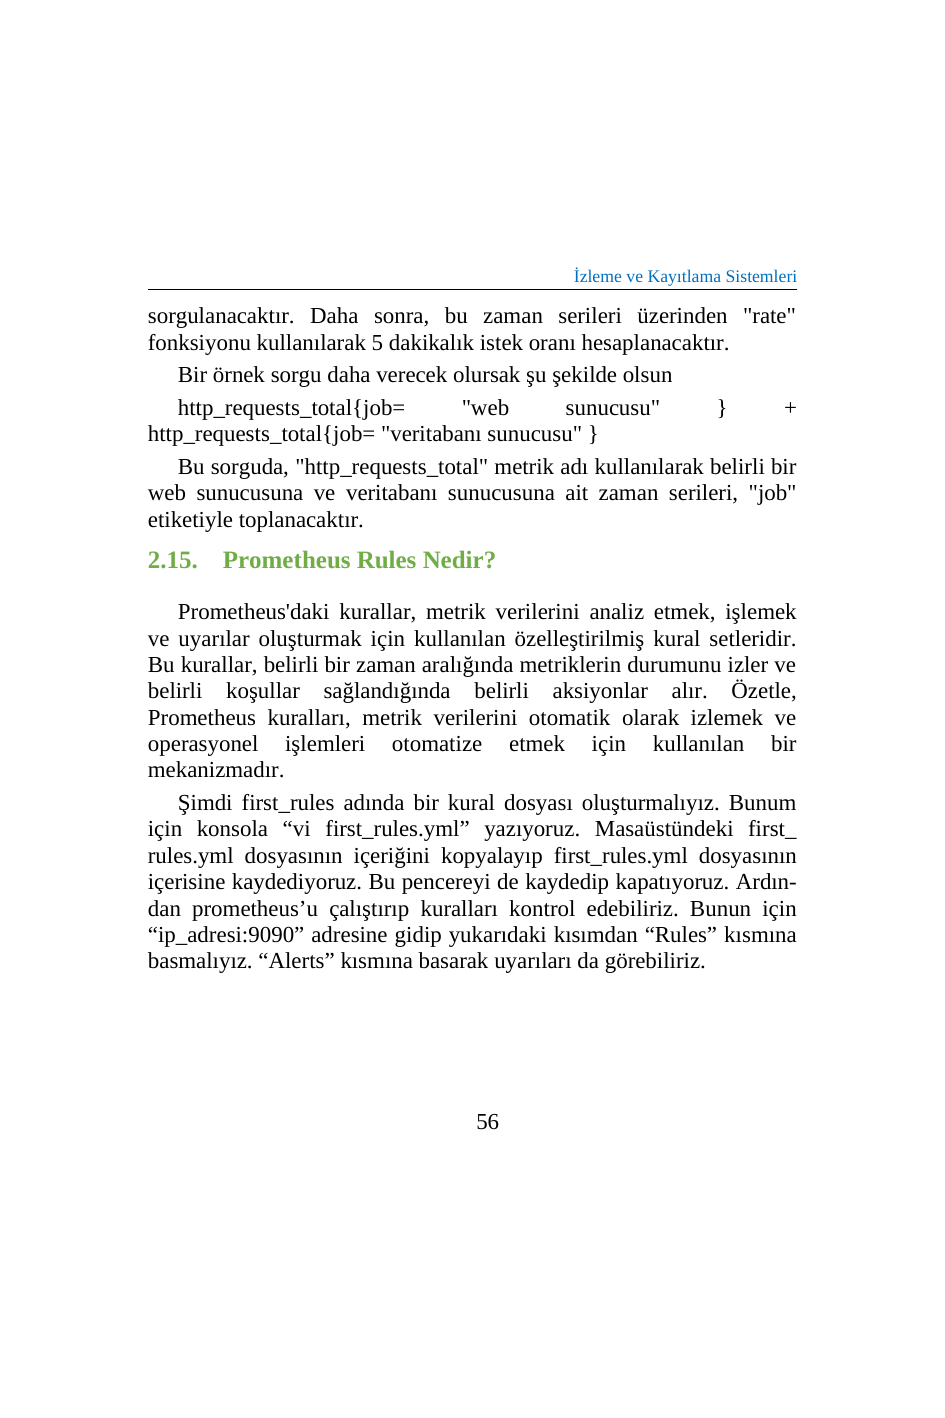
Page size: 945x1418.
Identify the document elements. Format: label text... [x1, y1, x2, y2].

subtitle Prometheus Rules Nedir? [148, 545, 797, 573]
text Prometheus'daki kurallar, metrik verilerini analiz etmek, işlemek ve uyarılar oluşturmak için kullanılan özelleştirilmiş kural setleridir. Bu kurallar, belirli bir zaman aralığında metriklerin durumunu izler ve belirli koşullar sağlandığında belirli aksiyonlar alır. Özetle, Prometheus kuralları, metrik verilerini otomatik olarak izlemek ve operasyonel işlemleri otomatize etmek için kullanılan bir mekanizmadır. [148, 598, 797, 783]
text http_requests_total{job= "web sunucusu" } + http_requests_total{job= "veritabanı sunucusu" } [148, 394, 797, 447]
text Bu sorguda, "http_requests_total" metrik adı kullanılarak belirli bir web sunucusuna ve veritabanı sunucusuna ait zaman serileri, "job" etiketiyle toplanacaktır. [148, 453, 797, 532]
text Bir örnek sorgu daha verecek olursak şu şekilde olsun [148, 362, 797, 388]
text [148, 303, 797, 355]
text Şimdi first_rules adında bir kural dosyası oluşturmalıyız. Bunum için konsola “vi first_rules.yml” yazıyoruz. Masaüstündeki first_ rules.yml dosyasının içeriğini kopyalayıp first_rules.yml dosyasının içerisine kaydediyoruz. Bu pencereyi de kaydedip kapatıyoruz. Ardın-dan prometheus’u çalıştırıp kuralları kontrol edebiliriz. Bunun için “ip_adresi:9090” adresine gidip yukarıdaki kısımdan “Rules” kısmına basmalıyız. “Alerts” kısmına basarak uyarıları da görebiliriz. [148, 789, 797, 974]
